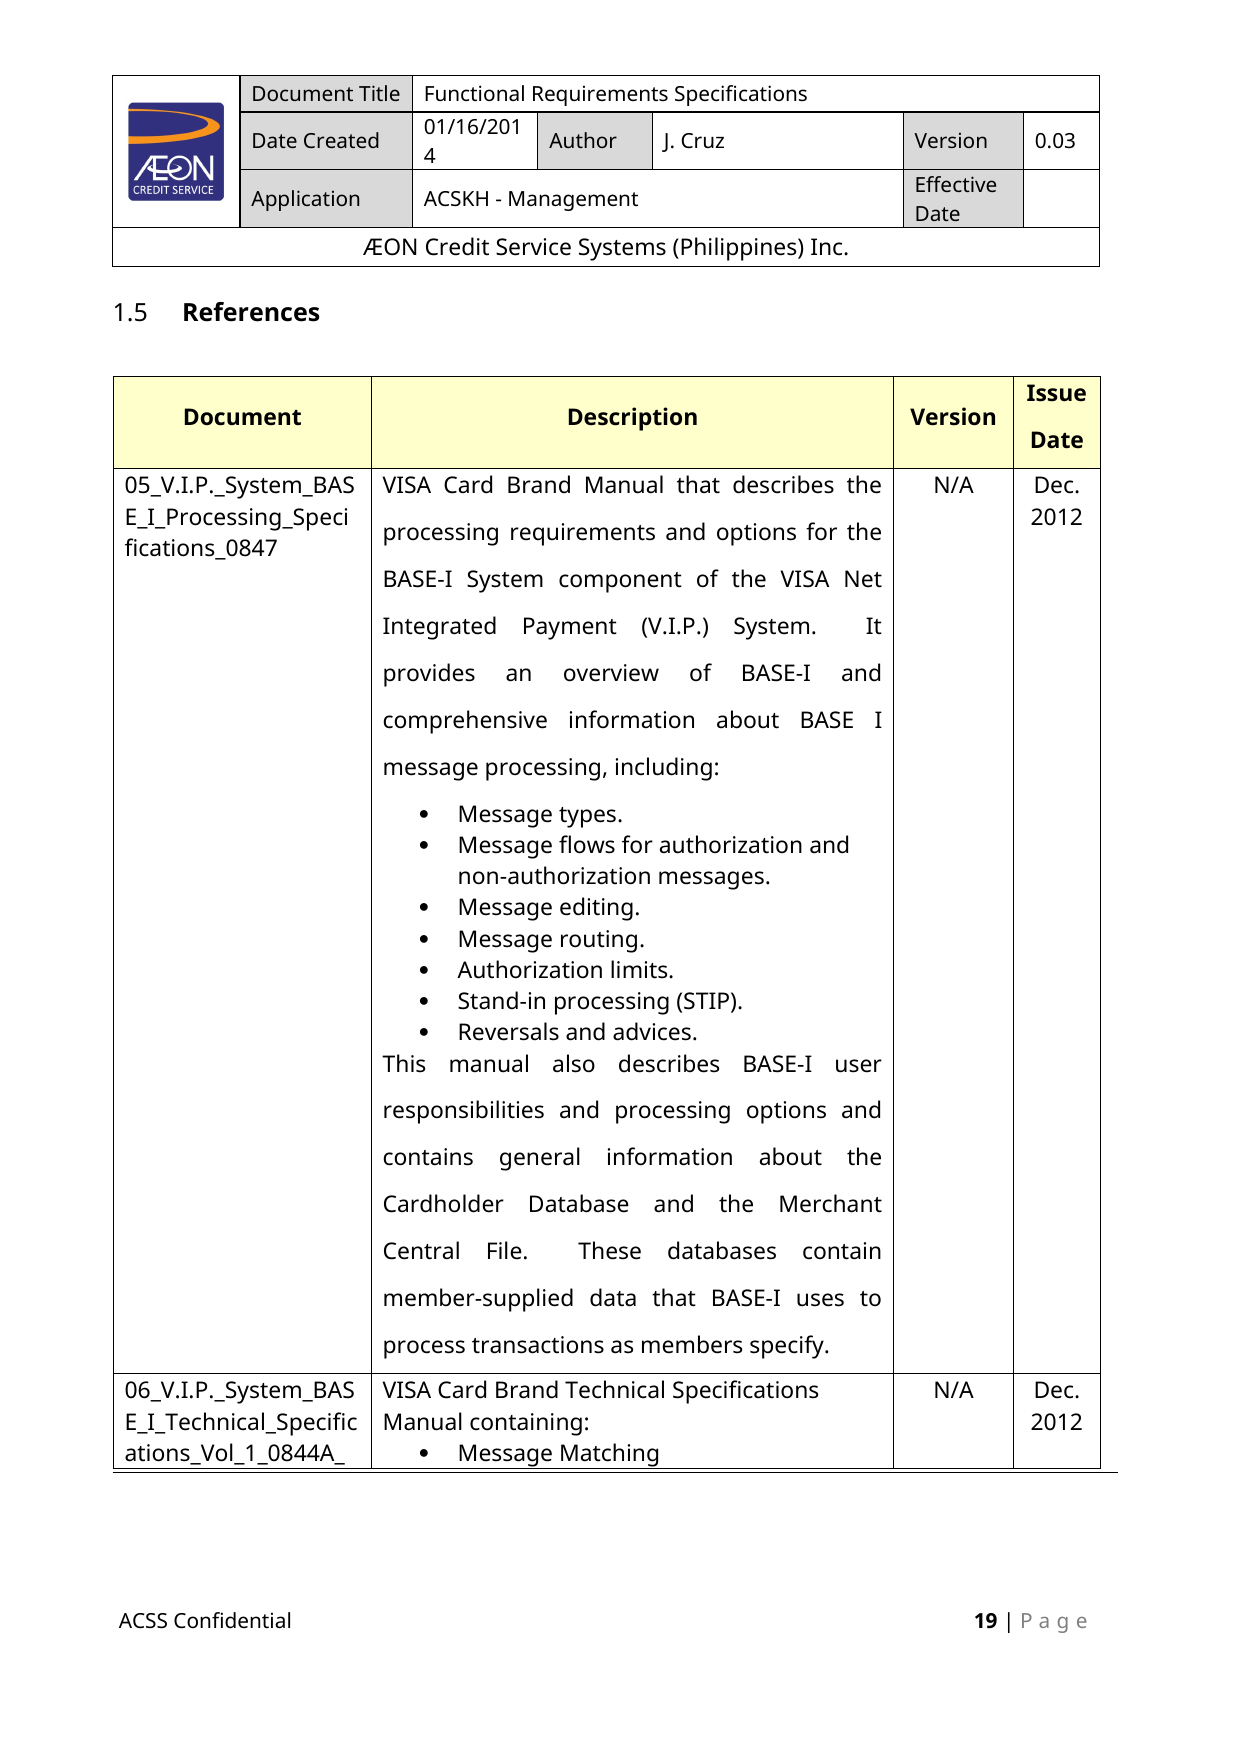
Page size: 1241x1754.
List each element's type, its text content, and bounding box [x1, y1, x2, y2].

table_cell N/A [894, 1374, 1013, 1468]
table_cell VISA Card Brand Manual that describes the processing requirements and options for the BASE-I System component of the VISA Net Integrated Payment (V.I.P.) System. It provides an overview of BASE-I and comprehensive information about BASE I message processing, including: Message types. Message flows for authorization and non-authorization messages. Message editing. Message routing. Authorization limits. Stand-in processing (STIP). Reversals and advices. This manual also describes BASE-I user responsibilities and processing options and contains general information about the Cardholder Database and the Merchant Central File. These databases contain member-supplied data that BASE-I uses to process transactions as members specify. [372, 469, 893, 1373]
table_header Version [894, 377, 1013, 468]
table_header Issue Date [1014, 377, 1100, 468]
table_cell VISA Card Brand Technical Specifications Manual containing: Message Matching Message Structure Header Fields Data Field Descriptions [372, 1374, 893, 1468]
table_cell 06_V.I.P._System_BASE_I_Technical_Specifications_Vol_1_0844A_DEC2012 [114, 1374, 371, 1468]
text References [112, 295, 1099, 329]
table_cell 05_V.I.P._System_BASE_I_Processing_Specifications_0847 [114, 469, 371, 1373]
table_header Document [114, 377, 371, 468]
table_header Description [372, 377, 893, 468]
table_cell Dec. 2012 [1014, 1374, 1100, 1468]
table_cell N/A [894, 469, 1013, 1373]
picture [123, 97, 229, 206]
table_cell Dec. 2012 [1014, 469, 1100, 1373]
